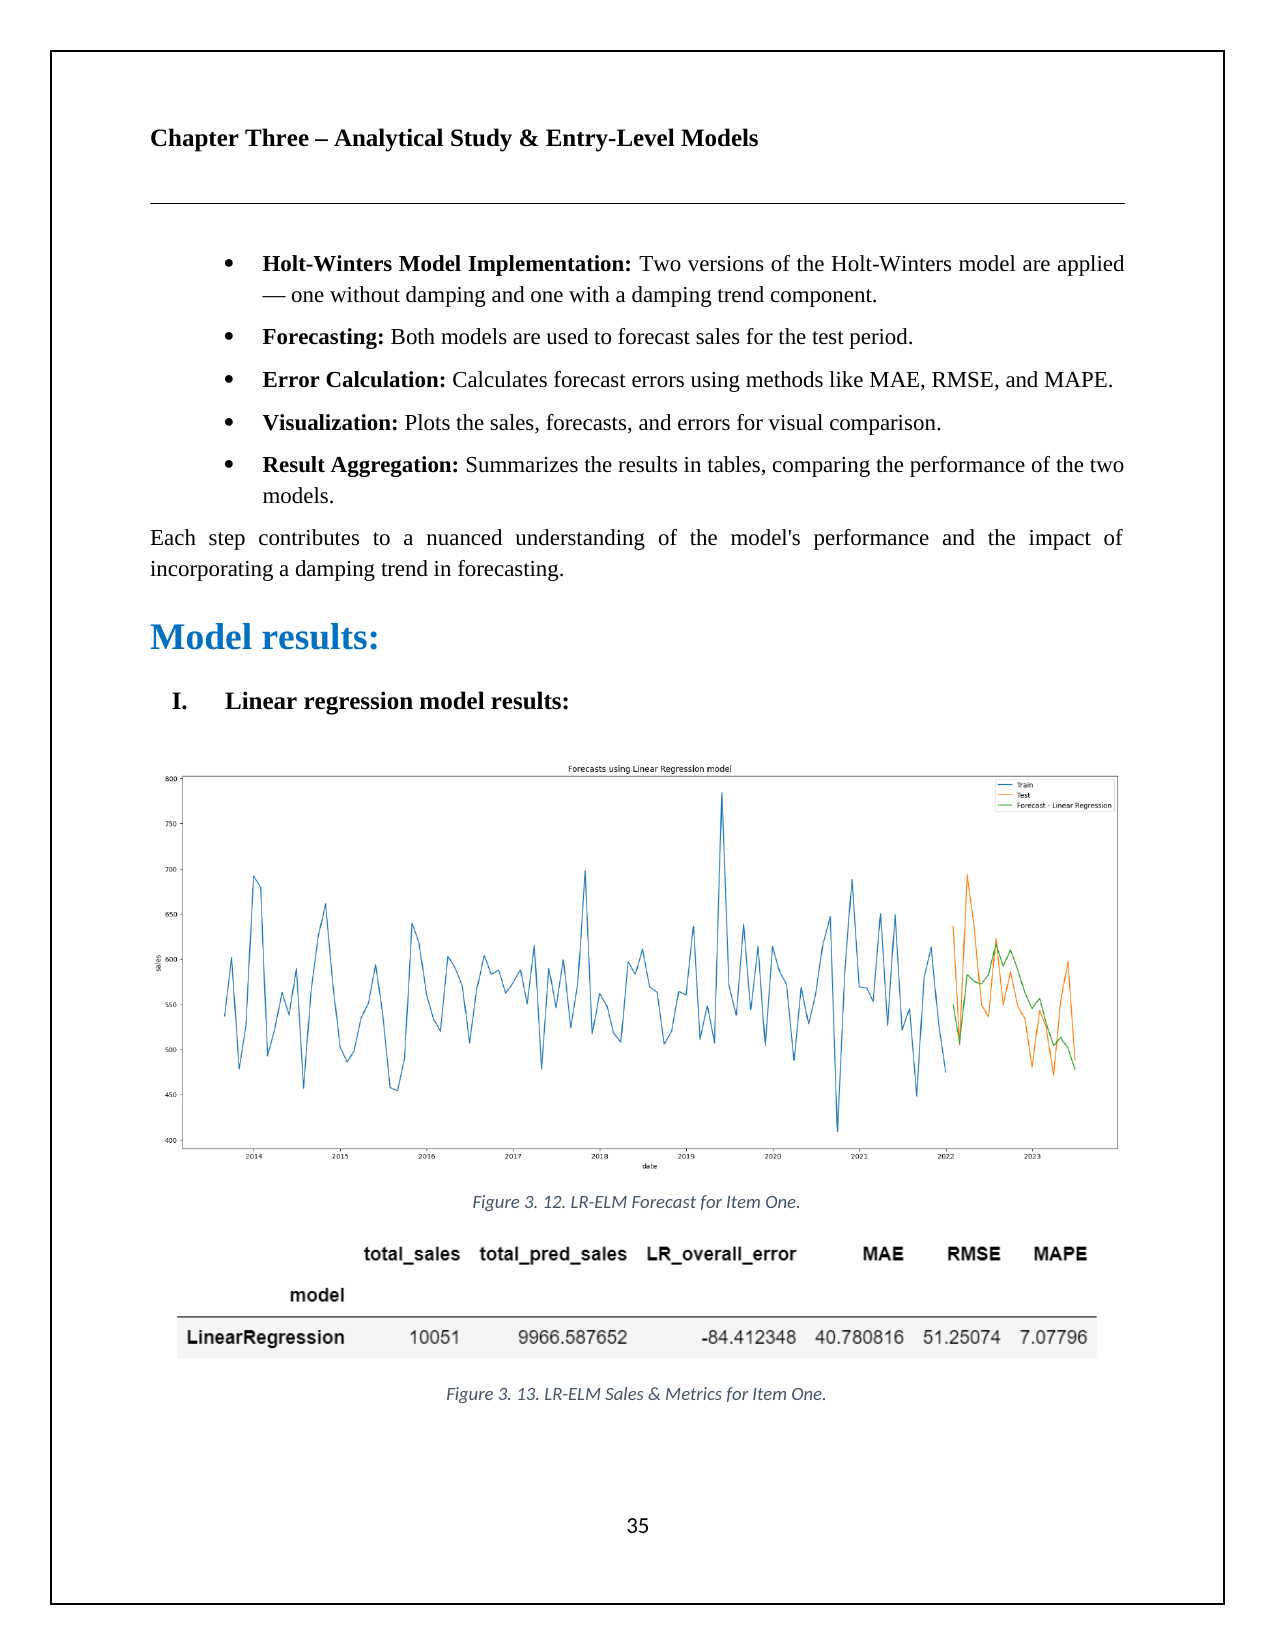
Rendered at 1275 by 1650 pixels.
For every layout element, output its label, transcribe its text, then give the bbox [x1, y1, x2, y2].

text Figure 3. 13. LR-ELM Sales & Metrics for Item One. [150, 1382, 1125, 1405]
list Holt-Winters Model Implementation: Two versions of the Holt-Winters model are applied — one without damping and one with a damping trend component. [225, 251, 1125, 307]
list Result Aggregation: Summarizes the results in tables, comparing the performance of the two models. [225, 452, 1125, 508]
list Error Calculation: Calculates forecast errors using methods like MAE, RMSE, and MAPE. [225, 366, 1125, 392]
subtitle Model results: [150, 614, 1125, 657]
text Each step contributes to a nuanced understanding of the model's performance and the impact of incorporating a damping trend in forecasting. [150, 524, 1125, 581]
picture [150, 760, 1122, 1174]
list Visualization: Plots the sales, forecasts, and errors for visual comparison. [225, 409, 1125, 435]
subtitle Linear regression model results: [187, 686, 1125, 715]
picture [171, 1233, 1104, 1366]
list Forecasting: Both models are used to forecast sales for the test period. [225, 323, 1125, 350]
text Figure 3. 12. LR-ELM Forecast for Item One. [150, 1190, 1125, 1213]
